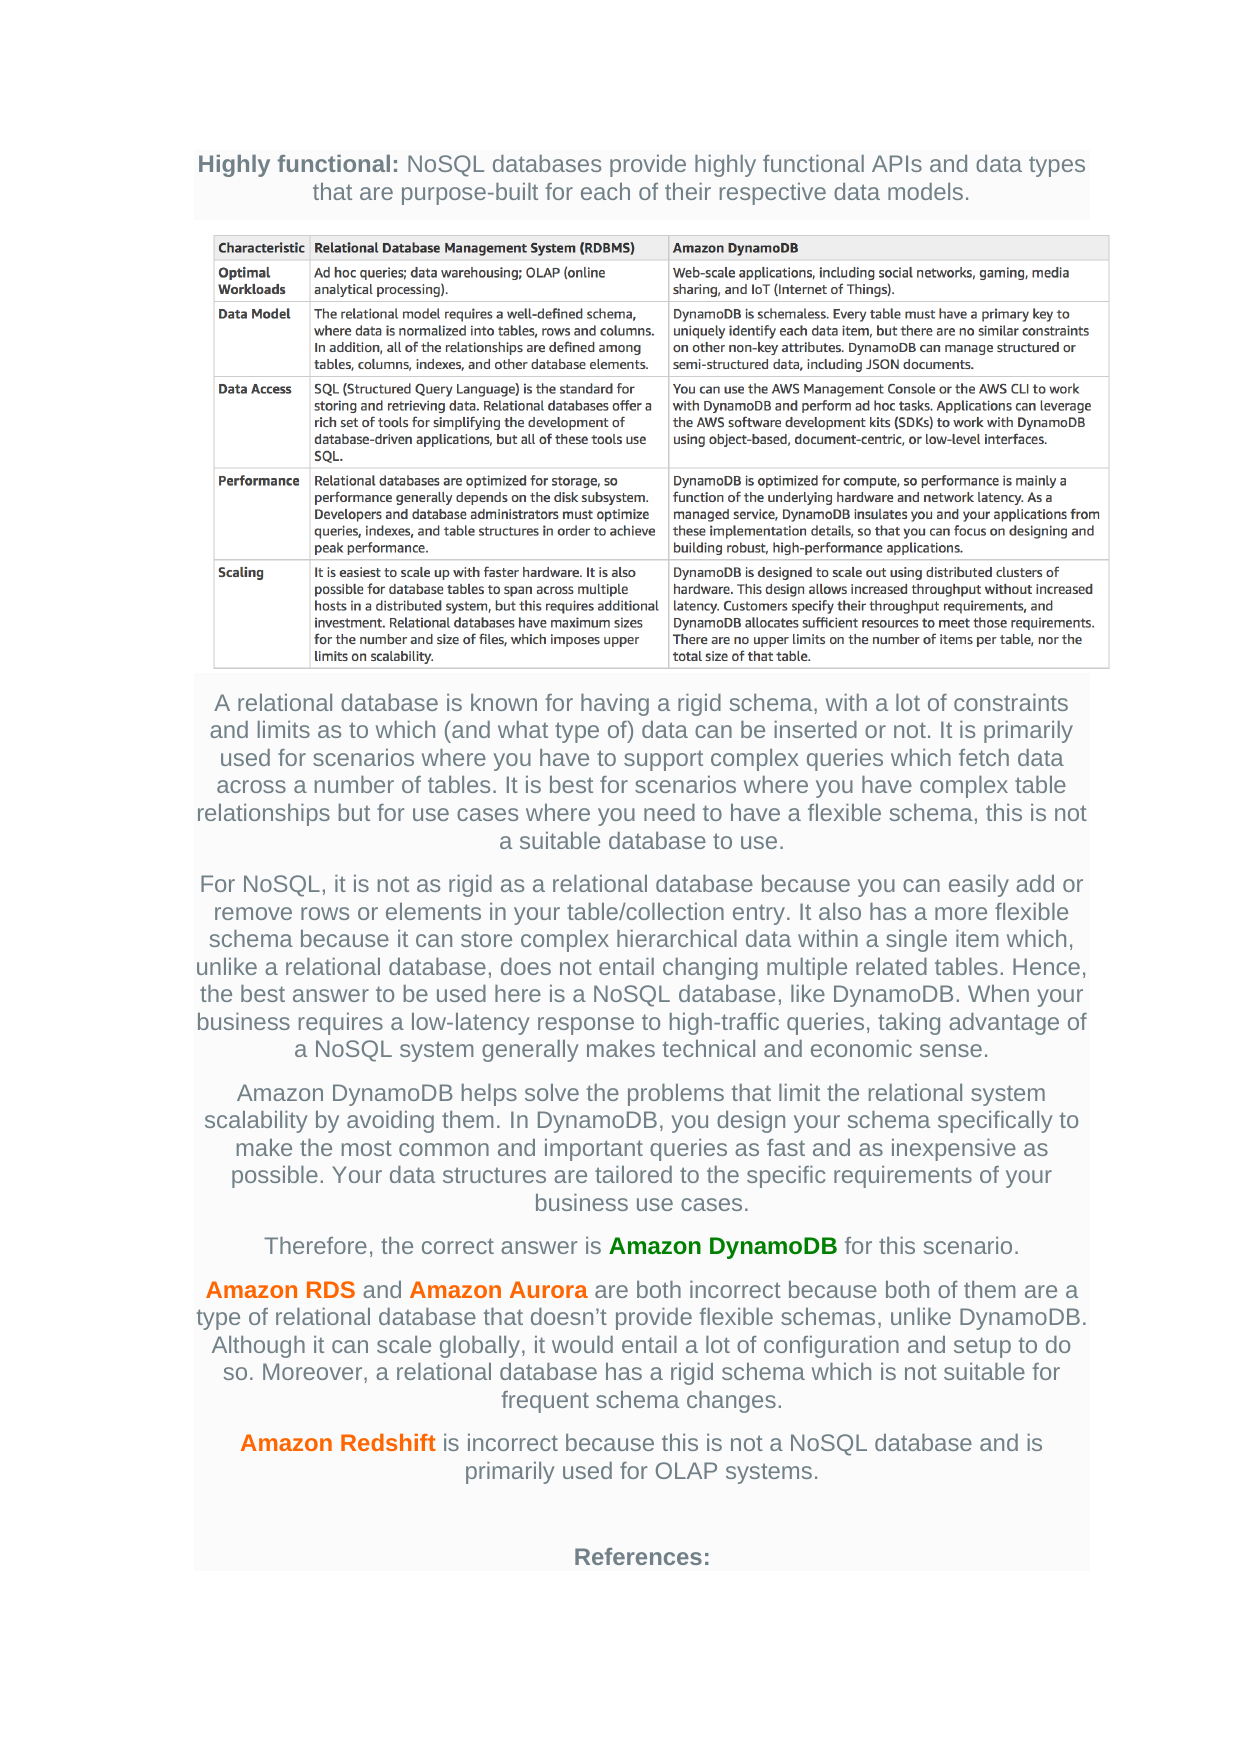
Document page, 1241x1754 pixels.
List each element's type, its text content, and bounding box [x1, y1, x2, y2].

text For NoSQL, it is not as rigid as a relational database because you can easily add or remove rows or elements in your table/collection entry. It also has a more flexible schema because it can store complex hierarchical data within a single item which, unlike a relational database, does not entail changing multiple related tables. Hence, the best answer to be used here is a NoSQL database, like DynamoDB. When your business requires a low-latency response to high-traffic queries, taking advantage of a NoSQL system generally makes technical and economic sense. [194, 870, 1090, 1063]
text Amazon DynamoDB helps solve the problems that limit the relational system scalability by avoiding them. In DynamoDB, you design your schema specifically to make the most common and important queries as fast and as inexpensive as possible. Your data structures are tailored to the specific requirements of your business use cases. [194, 1079, 1090, 1217]
picture [193, 220, 1134, 673]
text Amazon RDS and Amazon Aurora are both incorrect because both of them are a type of relational database that doesn’t provide flexible schemas, unlike DynamoDB. Although it can scale globally, it would entail a lot of configuration and setup to do so. Moreover, a relational database has a rigid schema which is not suitable for frequent schema changes. [194, 1276, 1090, 1413]
text A relational database is known for having a rigid schema, with a lot of constraints and limits as to which (and what type of) data can be inserted or not. It is primarily used for scenarios where you have to support complex queries which fetch data across a number of tables. It is best for scenarios where you have complex table relationships but for use cases where you need to have a flexible schema, this is not a suitable database to use. [194, 688, 1090, 854]
text References: [194, 1543, 1090, 1571]
text Amazon Redshift is incorrect because this is not a NoSQL database and is primarily used for OLAP systems. [194, 1429, 1090, 1484]
text Therefore, the correct answer is Amazon DynamoDB for this scenario. [194, 1232, 1090, 1260]
text Highly functional: NoSQL databases provide highly functional APIs and data types that are purpose-built for each of their respective data models. [194, 150, 1090, 205]
